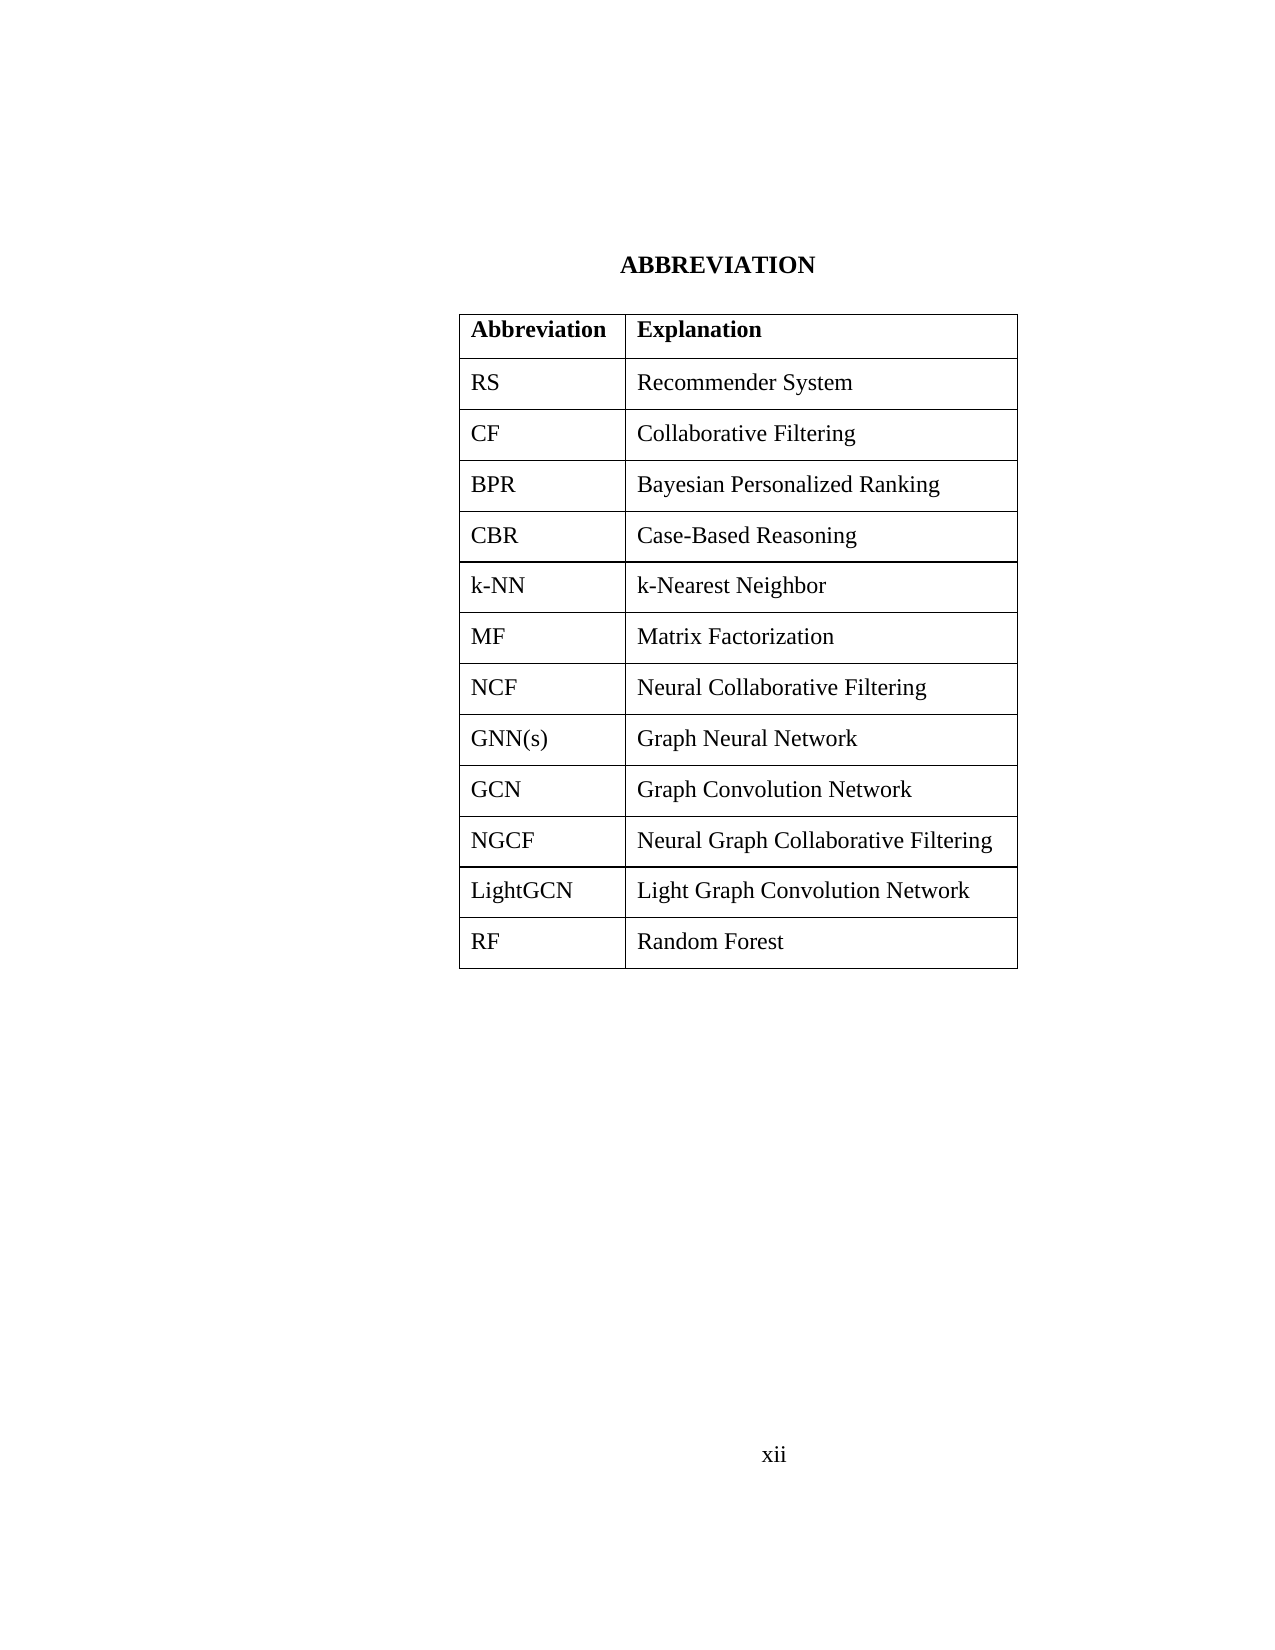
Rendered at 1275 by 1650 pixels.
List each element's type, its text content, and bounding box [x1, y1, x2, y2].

table_cell RF [460, 918, 625, 968]
table_cell k-Nearest Neighbor [626, 563, 1017, 612]
table_cell CBR [460, 512, 625, 561]
table_cell Graph Convolution Network [626, 766, 1017, 816]
table_cell k-NN [460, 563, 625, 612]
table_cell Neural Collaborative Filtering [626, 664, 1017, 714]
table_cell Neural Graph Collaborative Filtering [626, 817, 1017, 866]
table_cell Recommender System [626, 359, 1017, 409]
table_cell NCF [460, 664, 625, 714]
table_cell MF [460, 613, 625, 663]
table_cell Light Graph Convolution Network [626, 868, 1017, 917]
table_cell CF [460, 410, 625, 460]
table_cell NGCF [460, 817, 625, 866]
table_header Abbreviation [460, 315, 625, 358]
text ABBREVIATION [225, 250, 1210, 279]
table_cell GNN(s) [460, 715, 625, 765]
table_cell Matrix Factorization [626, 613, 1017, 663]
table_cell GCN [460, 766, 625, 816]
table_cell LightGCN [460, 868, 625, 917]
table_cell Graph Neural Network [626, 715, 1017, 765]
table_cell Case-Based Reasoning [626, 512, 1017, 561]
table_header Explanation [626, 315, 1017, 358]
table_cell RS [460, 359, 625, 409]
table_cell Random Forest [626, 918, 1017, 968]
table_cell BPR [460, 461, 625, 511]
table_cell Collaborative Filtering [626, 410, 1017, 460]
table_cell Bayesian Personalized Ranking [626, 461, 1017, 511]
